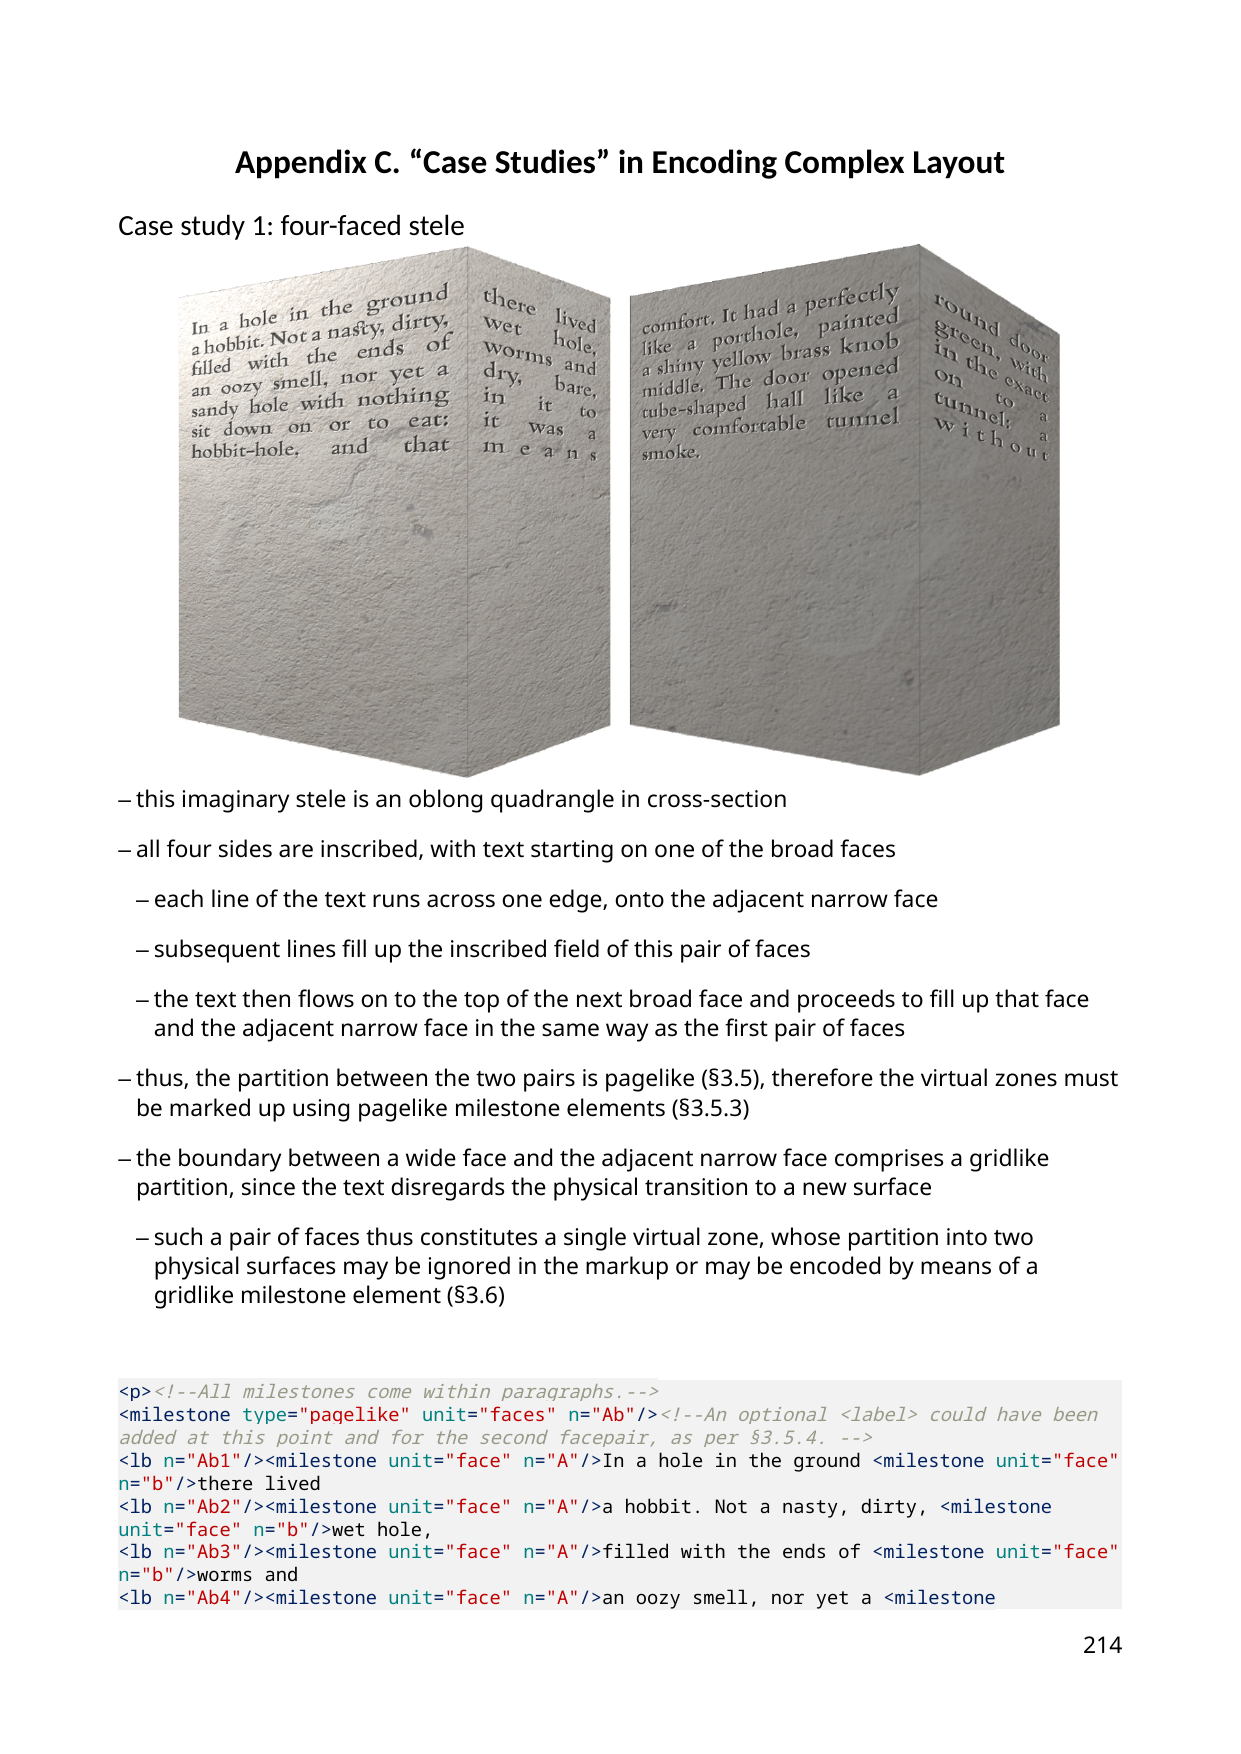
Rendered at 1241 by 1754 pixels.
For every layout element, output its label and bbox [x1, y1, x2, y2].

picture [178, 244, 1060, 778]
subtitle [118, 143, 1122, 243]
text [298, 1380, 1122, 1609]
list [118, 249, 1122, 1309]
